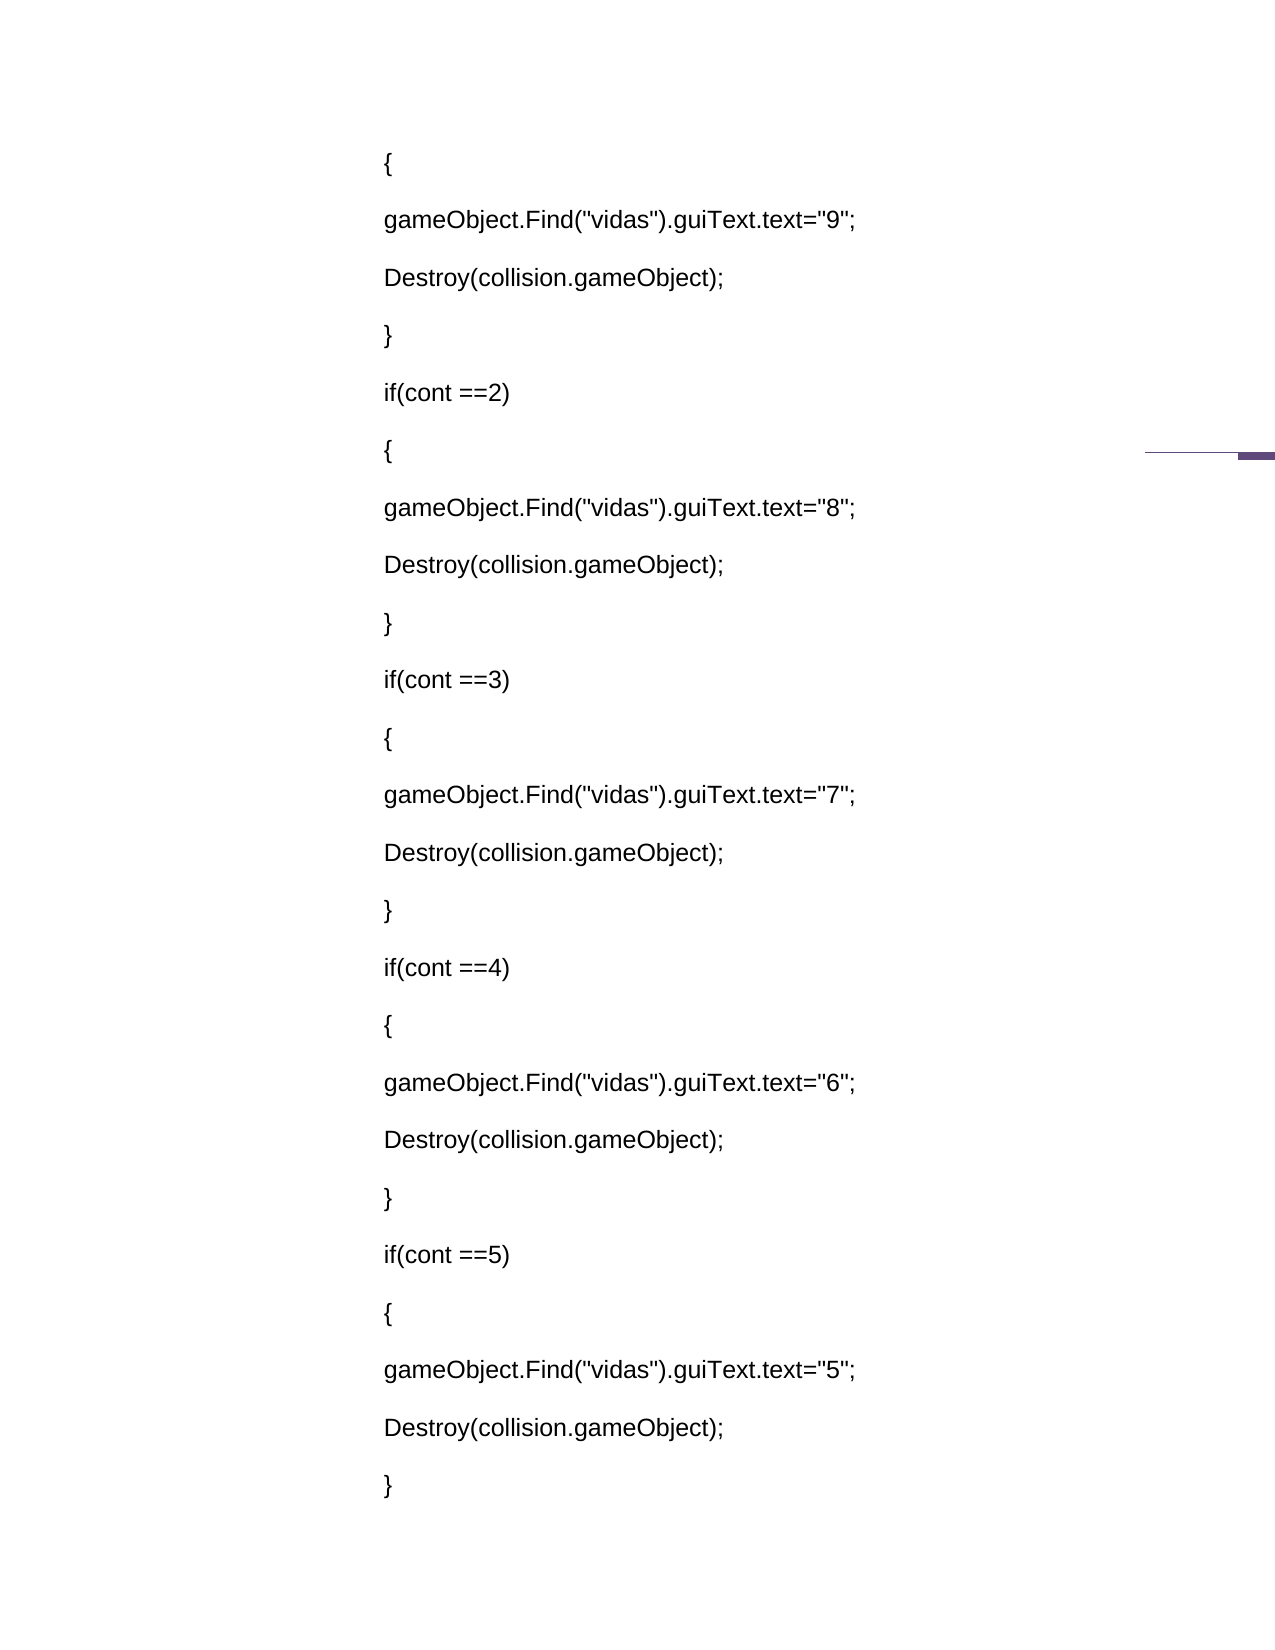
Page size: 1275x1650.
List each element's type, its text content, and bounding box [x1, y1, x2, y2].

text Destroy(collision.gameObject); [236, 1125, 1127, 1154]
text if(cont ==2) [236, 378, 1127, 406]
text Destroy(collision.gameObject); [236, 263, 1127, 291]
text gameObject.Find("vidas").guiText.text="5"; [236, 1355, 1127, 1384]
text } [236, 320, 1127, 349]
text { [236, 1298, 1127, 1326]
text if(cont ==4) [236, 953, 1127, 981]
text { [236, 435, 1127, 464]
text } [236, 1470, 1127, 1499]
text Destroy(collision.gameObject); [236, 838, 1127, 866]
text gameObject.Find("vidas").guiText.text="6"; [236, 1068, 1127, 1096]
text { [236, 1010, 1127, 1039]
text gameObject.Find("vidas").guiText.text="9"; [236, 205, 1127, 234]
text if(cont ==3) [236, 665, 1127, 694]
text gameObject.Find("vidas").guiText.text="8"; [236, 493, 1127, 521]
text { [236, 723, 1127, 751]
text } [236, 1183, 1127, 1211]
text Destroy(collision.gameObject); [236, 550, 1127, 579]
text } [236, 608, 1127, 636]
text Destroy(collision.gameObject); [236, 1413, 1127, 1441]
text } [236, 895, 1127, 924]
text { [236, 148, 1127, 176]
text gameObject.Find("vidas").guiText.text="7"; [236, 780, 1127, 809]
text if(cont ==5) [236, 1240, 1127, 1269]
